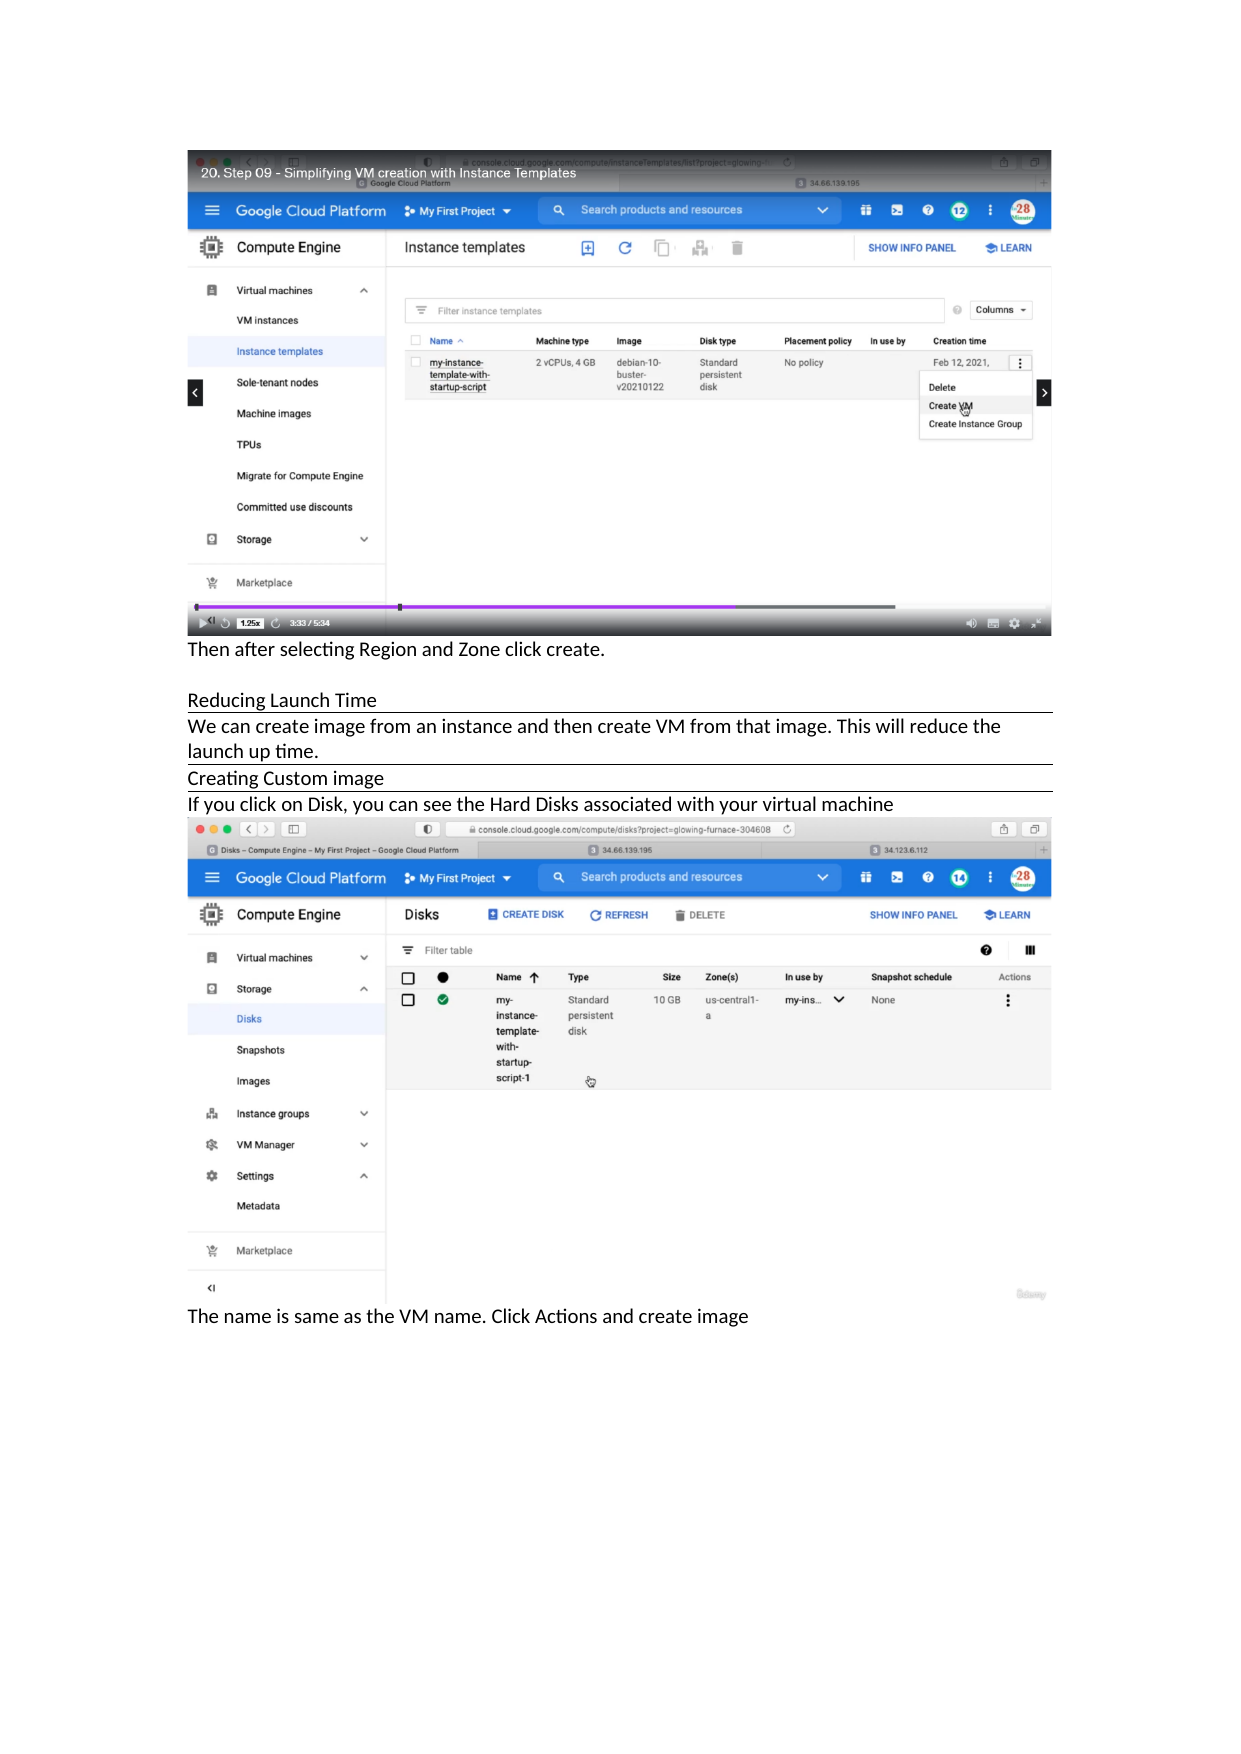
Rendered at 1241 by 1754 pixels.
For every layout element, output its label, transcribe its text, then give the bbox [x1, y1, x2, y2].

text The name is same as the VM name. Click Actions and create image [187, 1303, 1053, 1328]
text Creating Custom image [187, 765, 1053, 792]
text If you click on Disk, you can see the Hard Disks associated with your virtual machine [187, 792, 1053, 817]
text Reducing Launch Time [187, 687, 1053, 712]
text We can create image from an instance and then create VM from that image. This will reduce the launch up time. [187, 713, 1053, 765]
picture [187, 150, 1052, 636]
picture [187, 817, 1052, 1304]
text Then after selecting Region and Zone click create. [187, 636, 1053, 661]
